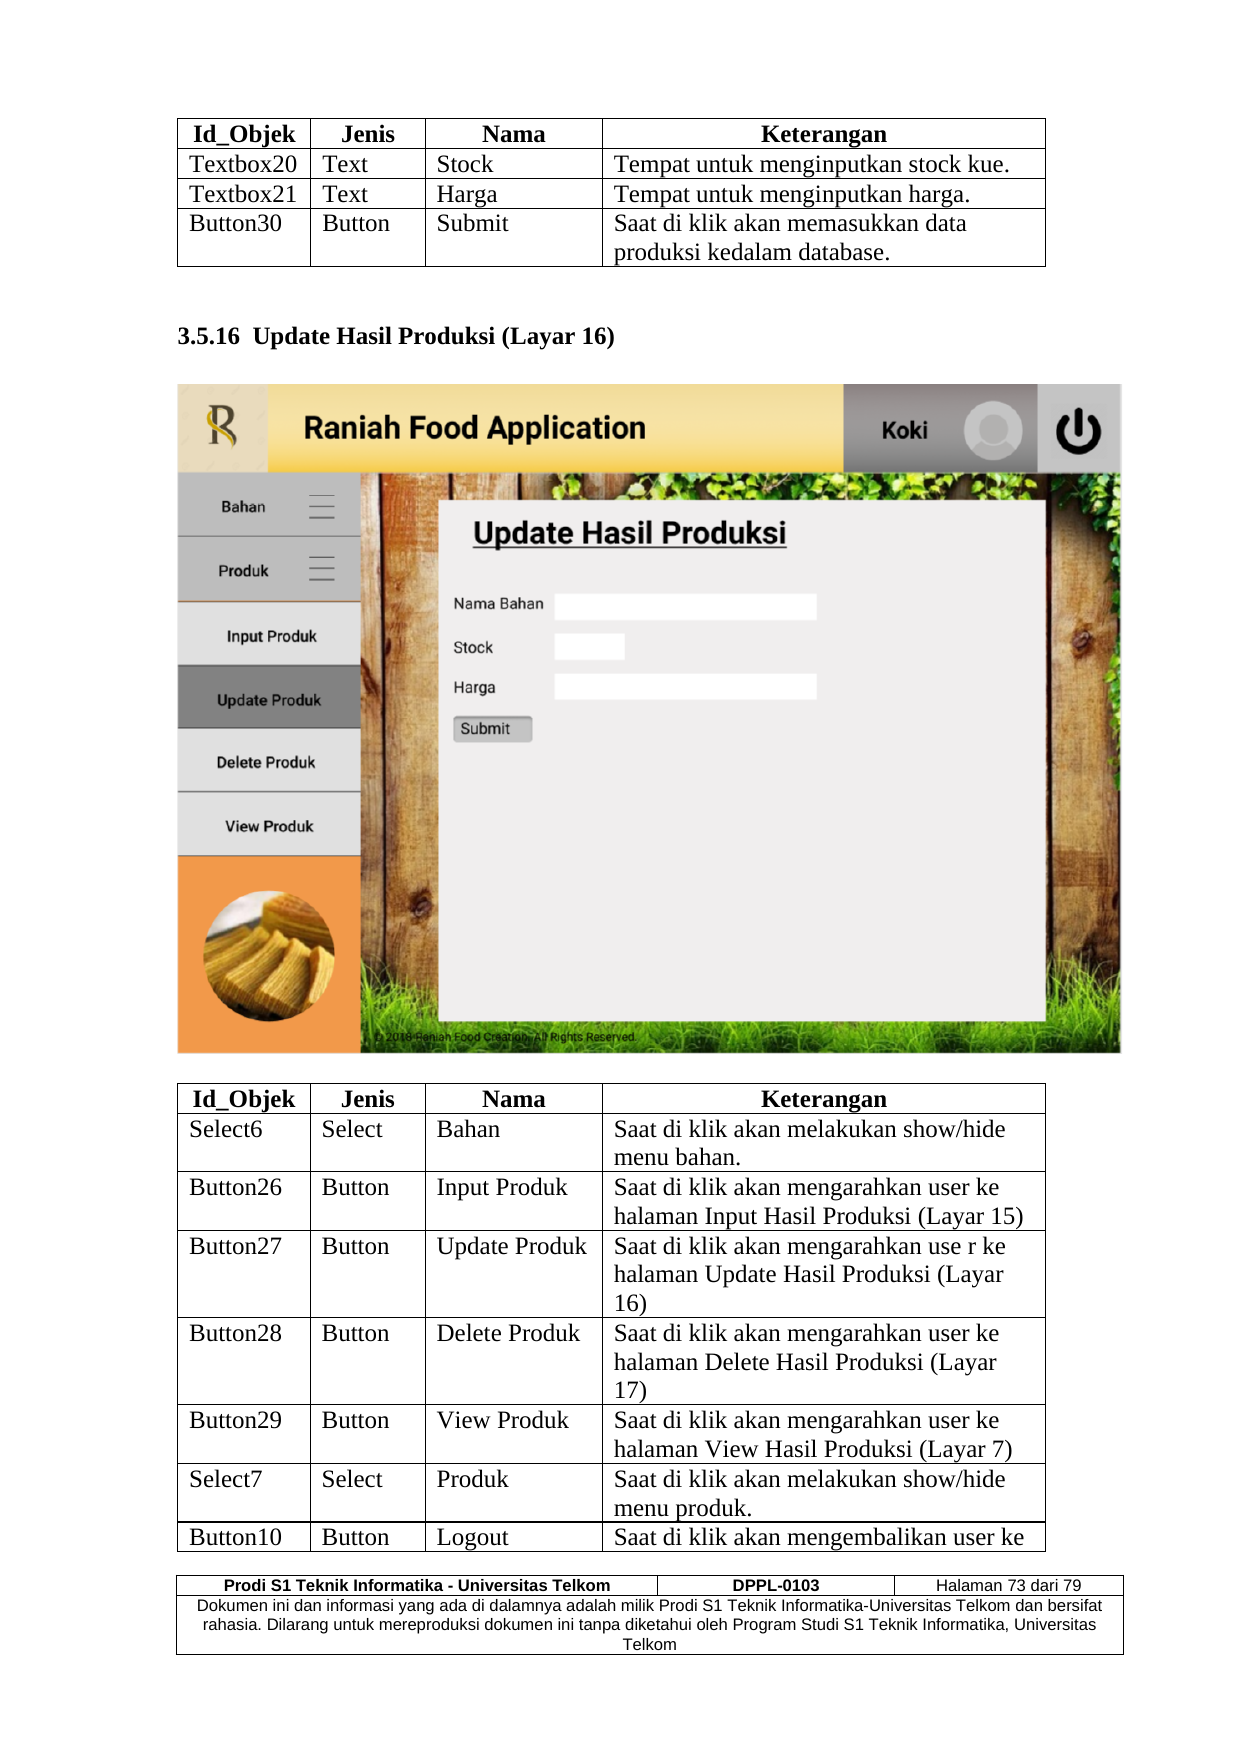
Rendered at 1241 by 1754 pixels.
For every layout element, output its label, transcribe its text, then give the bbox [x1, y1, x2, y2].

table_cell Textbox21 [178, 179, 310, 207]
table_header Keterangan [603, 119, 1045, 148]
table_cell Button26 [178, 1172, 310, 1230]
table_cell View Produk [426, 1405, 602, 1463]
table_cell Delete Produk [426, 1318, 602, 1404]
table_cell Harga [426, 179, 602, 207]
table_cell Button10 [178, 1523, 310, 1551]
table_cell Textbox20 [178, 149, 310, 178]
table_cell Saat di klik akan memasukkan data produksi kedalam database. [603, 209, 1045, 266]
table_cell Submit [426, 209, 602, 266]
table_cell Button28 [178, 1318, 310, 1404]
table_header Jenis [311, 119, 425, 148]
table_cell Tempat untuk menginputkan stock kue. [603, 149, 1045, 178]
table_cell Button [311, 1523, 425, 1551]
table_cell Tempat untuk menginputkan harga. [603, 179, 1045, 207]
table_cell Select7 [178, 1464, 310, 1521]
table_header Id_Objek [178, 1084, 310, 1113]
table_cell Stock [426, 149, 602, 178]
subtitle Update Hasil Produksi (Layar 16) [177, 321, 1122, 349]
table_cell Saat di klik akan mengarahkan user ke halaman Input Hasil Produksi (Layar 15) [603, 1172, 1045, 1230]
table_header Keterangan [603, 1084, 1045, 1113]
table_cell Button27 [178, 1231, 310, 1317]
table_header Id_Objek [178, 119, 310, 148]
table_cell Button [311, 209, 425, 266]
table_cell Saat di klik akan melakukan show/hide menu bahan. [603, 1114, 1045, 1171]
table_cell Button [311, 1405, 425, 1463]
table_header Nama [426, 1084, 602, 1113]
table_cell Text [311, 149, 425, 178]
picture [177, 384, 1123, 1054]
table_cell Update Produk [426, 1231, 602, 1317]
table_cell Button29 [178, 1405, 310, 1463]
table_cell Select [311, 1464, 425, 1521]
table_header Nama [426, 119, 602, 148]
table_cell Saat di klik akan melakukan show/hide menu produk. [603, 1464, 1045, 1521]
table_cell Saat di klik akan mengarahkan use r ke halaman Update Hasil Produksi (Layar 16) [603, 1231, 1045, 1317]
table_header Jenis [311, 1084, 425, 1113]
table_cell Button [311, 1172, 425, 1230]
table_cell Button [311, 1318, 425, 1404]
table_cell Button30 [178, 209, 310, 266]
table_cell Bahan [426, 1114, 602, 1171]
table_cell Select [311, 1114, 425, 1171]
table_cell Produk [426, 1464, 602, 1521]
table_cell Select6 [178, 1114, 310, 1171]
table_cell Saat di klik akan mengarahkan user ke halaman View Hasil Produksi (Layar 7) [603, 1405, 1045, 1463]
table_cell Button [311, 1231, 425, 1317]
table_cell Logout [426, 1523, 602, 1551]
table_cell Text [311, 179, 425, 207]
table_cell Saat di klik akan mengarahkan user ke halaman Delete Hasil Produksi (Layar 17) [603, 1318, 1045, 1404]
table_cell Input Produk [426, 1172, 602, 1230]
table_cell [603, 1523, 1045, 1551]
